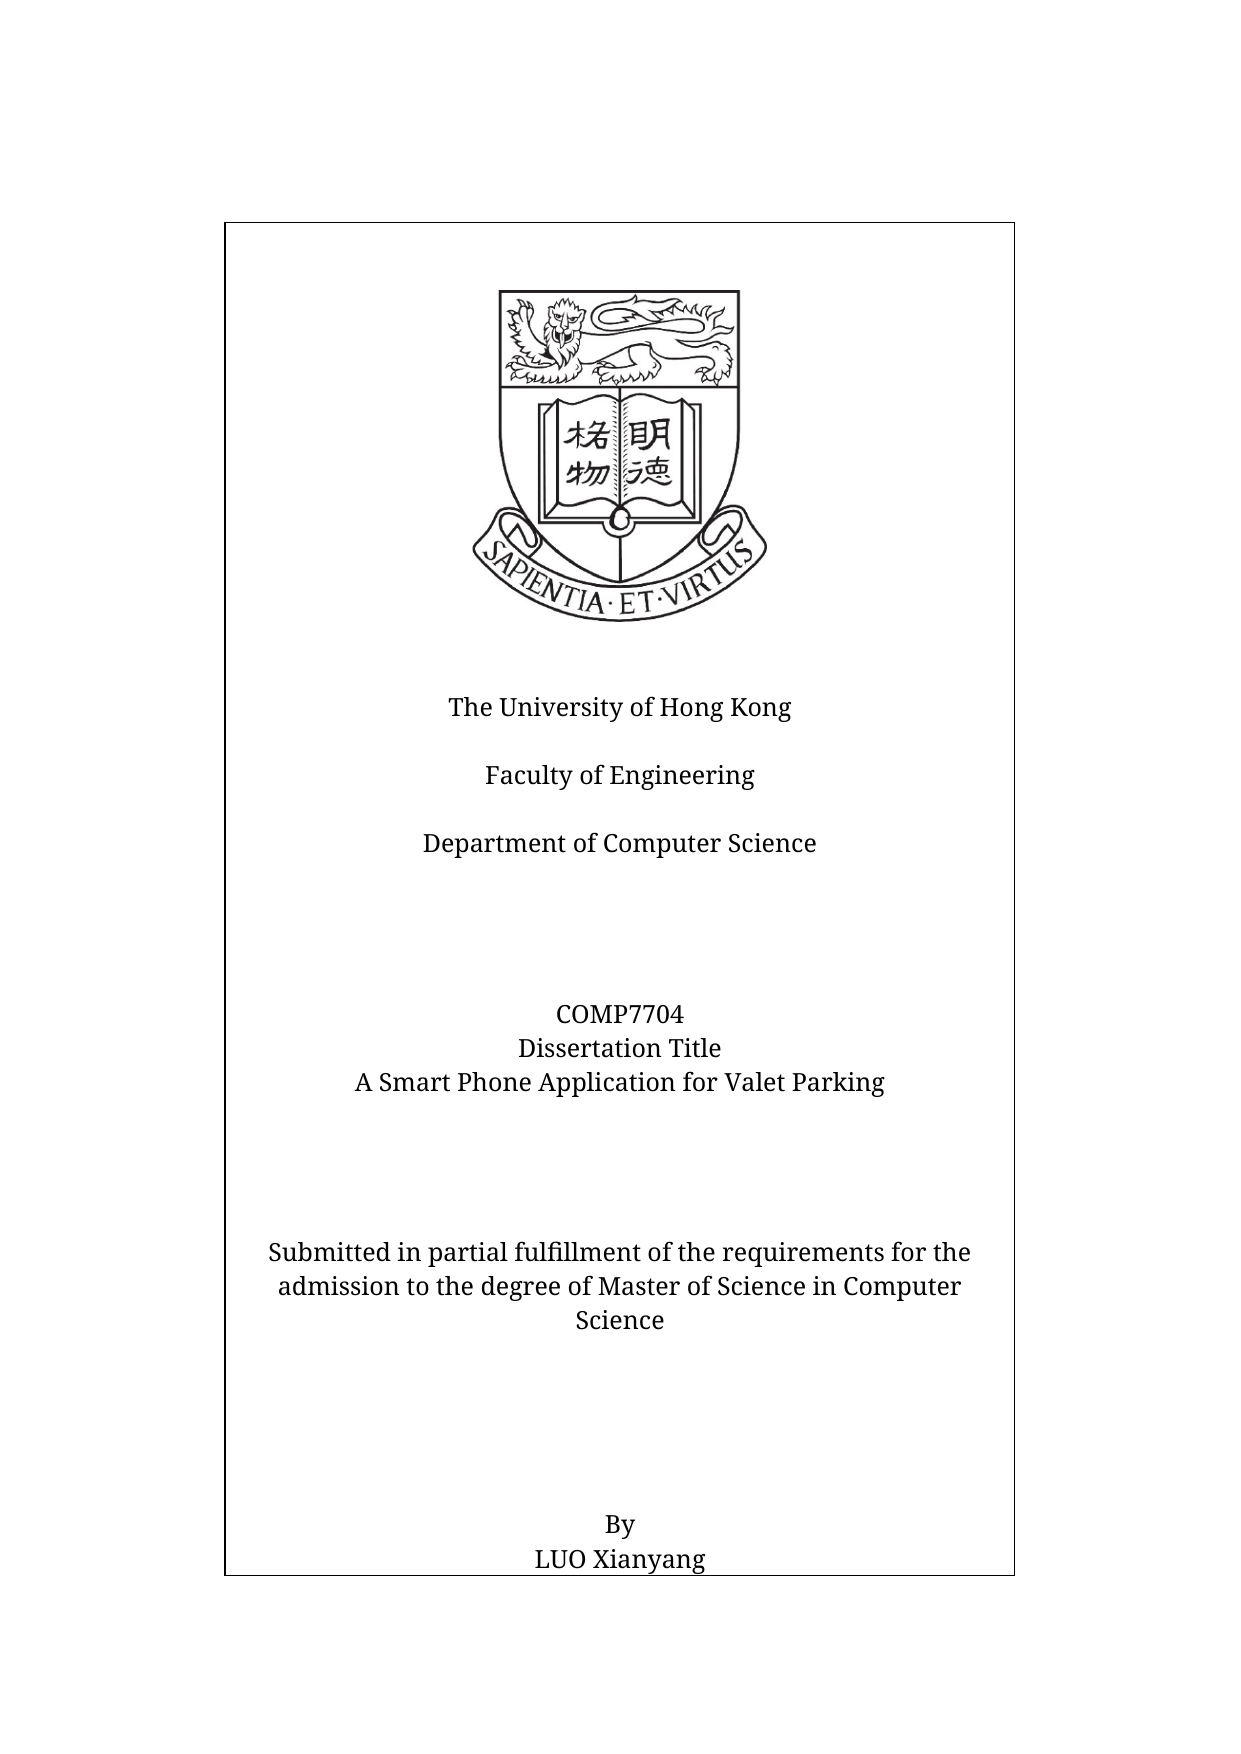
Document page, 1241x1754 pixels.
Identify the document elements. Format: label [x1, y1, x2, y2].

picture [472, 290, 767, 622]
table_header [226, 223, 1014, 1575]
